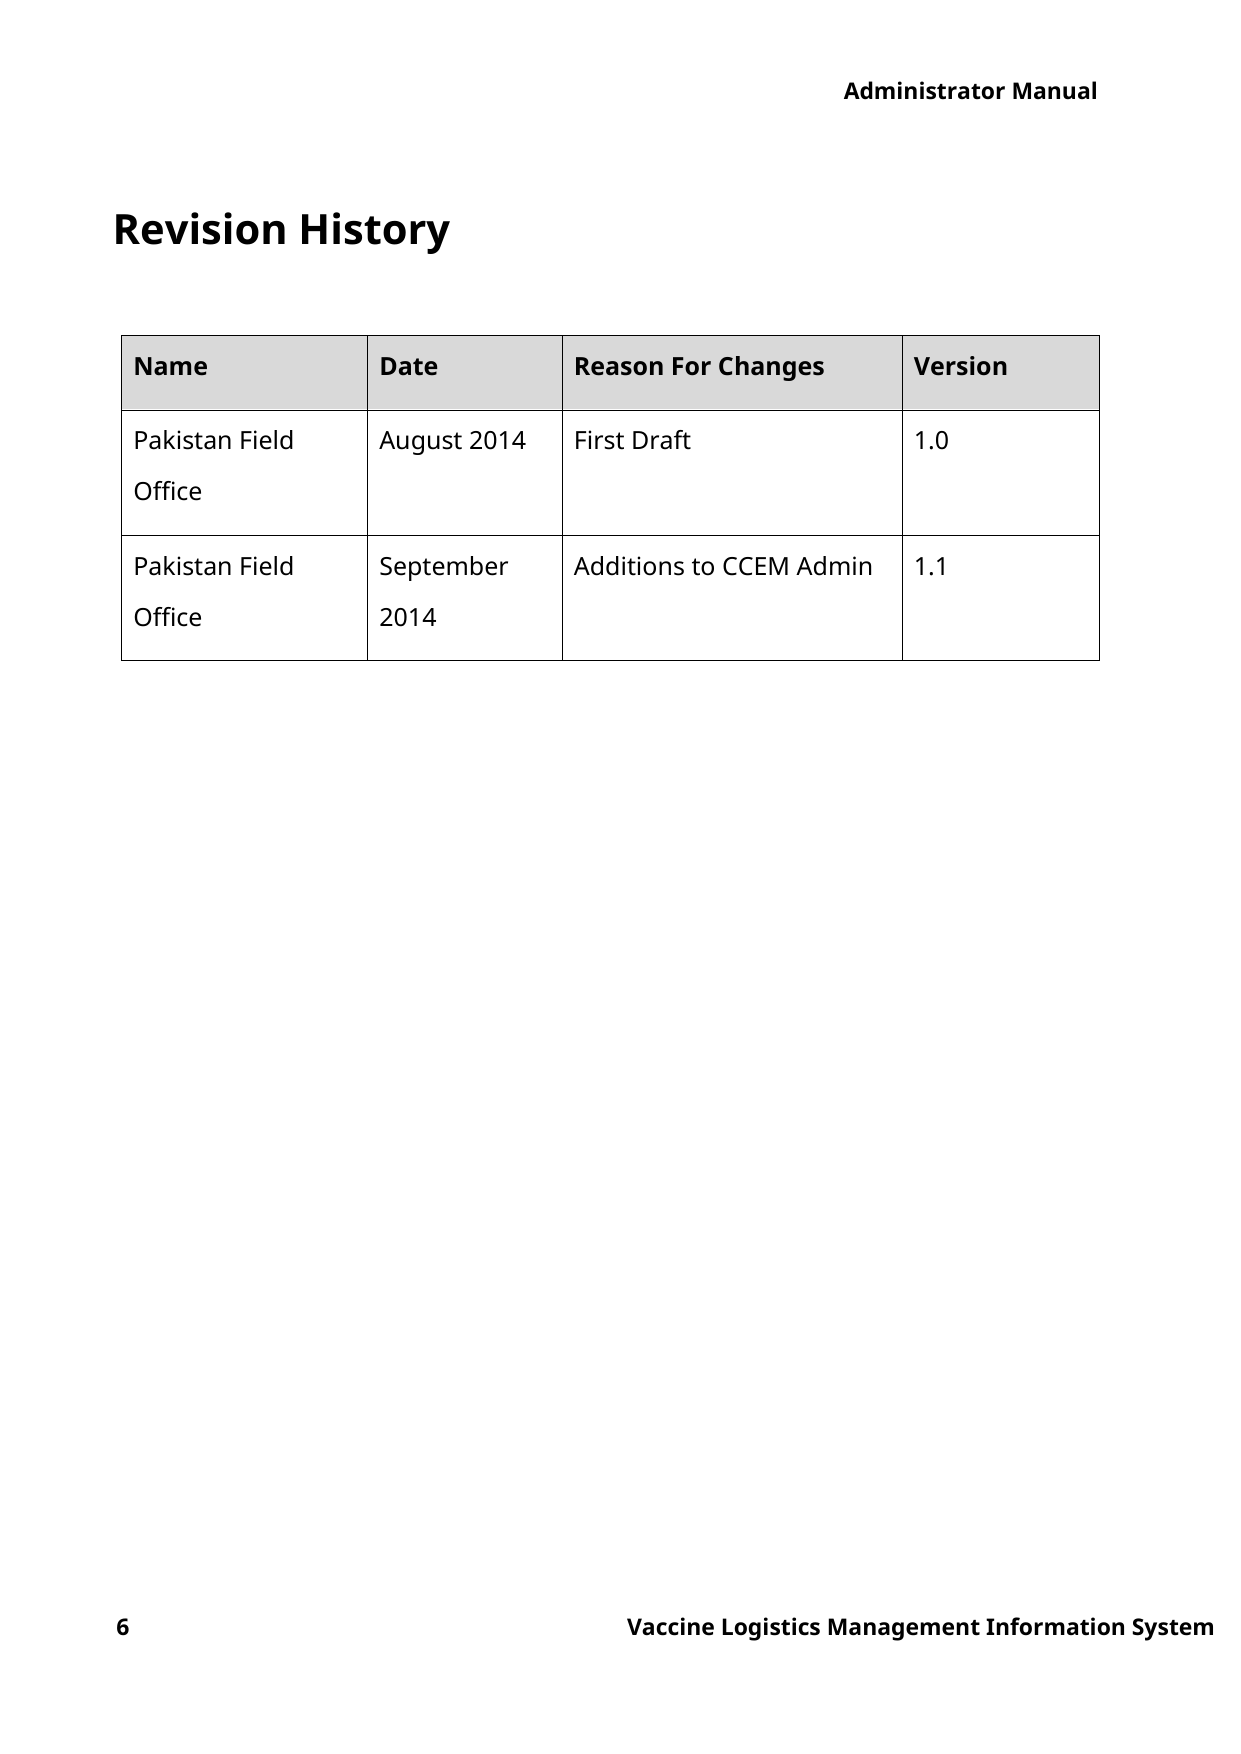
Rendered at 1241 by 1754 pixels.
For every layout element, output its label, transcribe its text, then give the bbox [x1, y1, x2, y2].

table_header Version [903, 336, 1099, 409]
table_cell August 2014 [368, 411, 562, 535]
table_cell Pakistan Field Office [122, 411, 367, 535]
table_cell Pakistan Field Office [122, 536, 367, 660]
subtitle Revision History [112, 200, 1128, 257]
table_header Date [368, 336, 562, 409]
table_header Reason For Changes [563, 336, 902, 409]
table_cell Additions to CCEM Admin [563, 536, 902, 660]
table_cell First Draft [563, 411, 902, 535]
table_header Name [122, 336, 367, 409]
table_cell September 2014 [368, 536, 562, 660]
table_cell 1.1 [903, 536, 1099, 660]
table_cell 1.0 [903, 411, 1099, 535]
